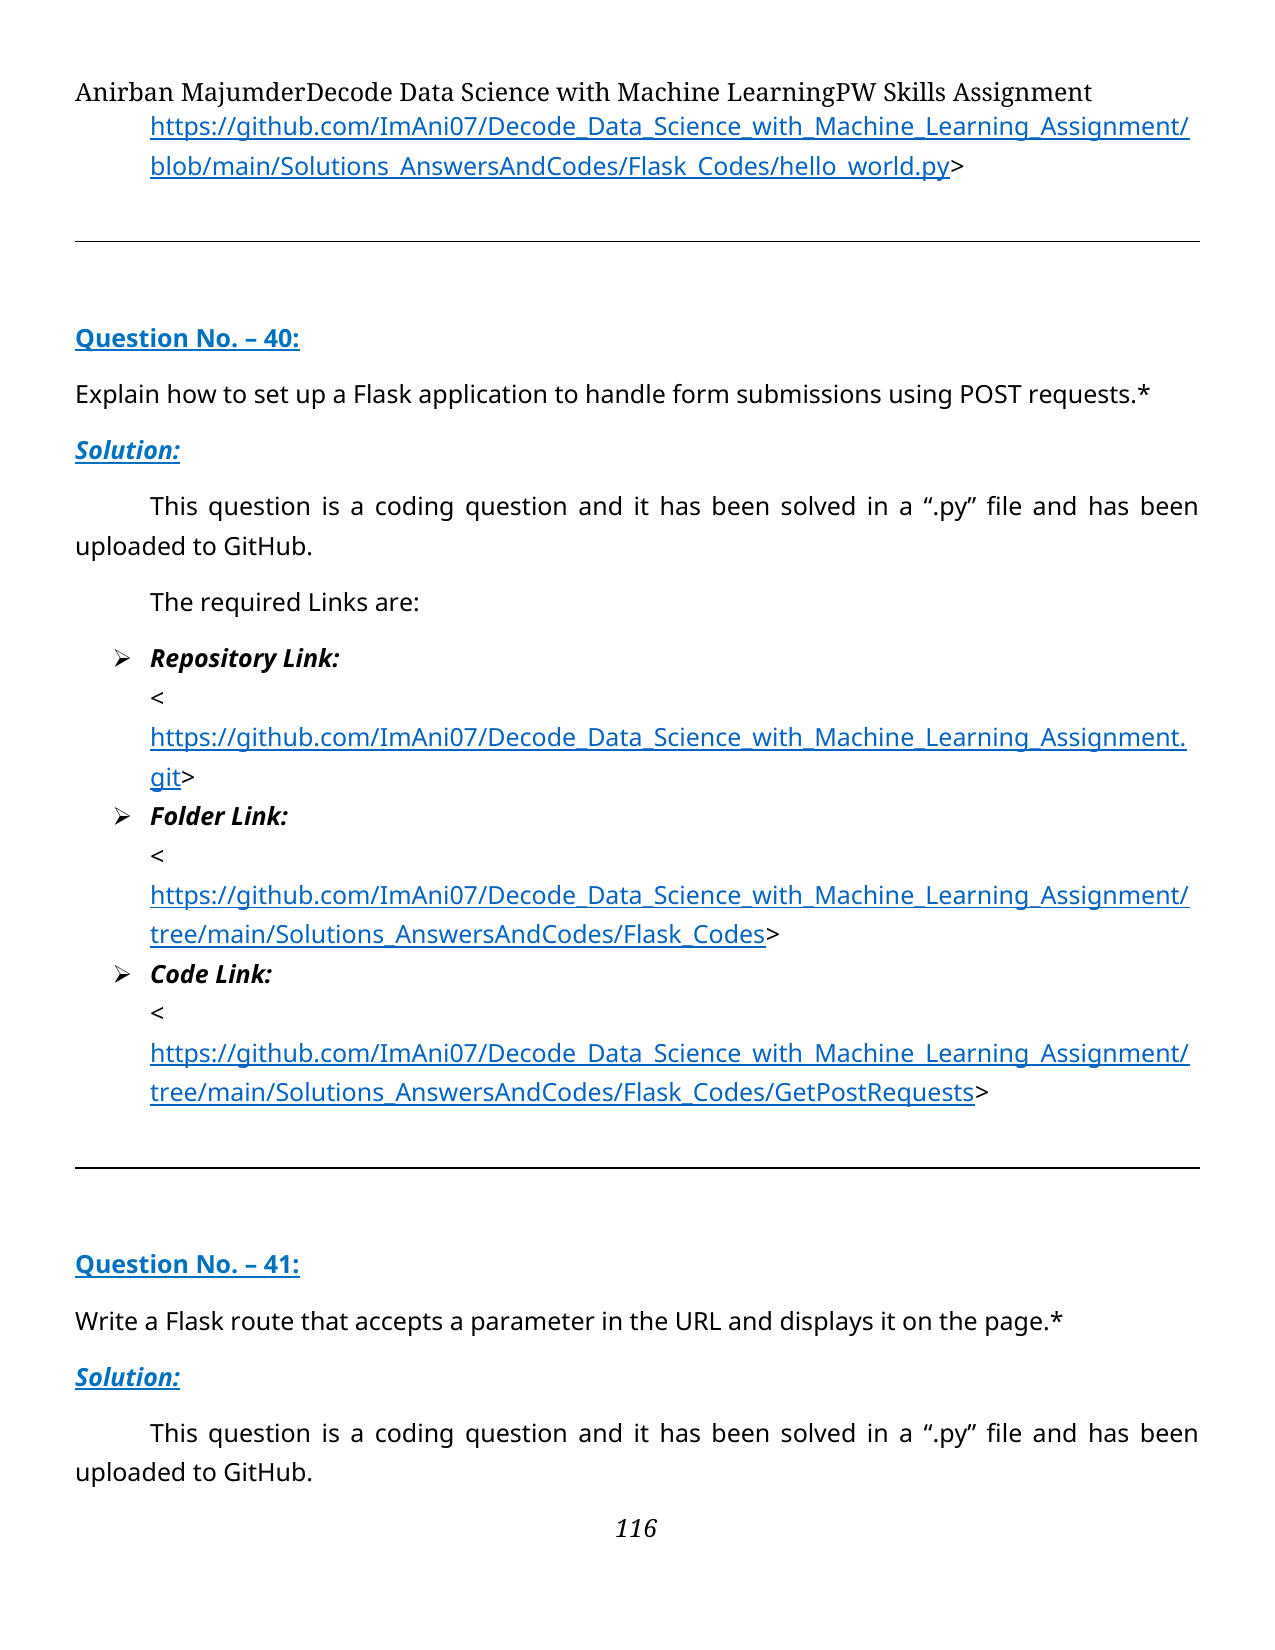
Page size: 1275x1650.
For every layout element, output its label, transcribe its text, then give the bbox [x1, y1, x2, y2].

text This question is a coding question and it has been solved in a “.py” file and has been uploaded to GitHub. [75, 489, 1200, 563]
text Solution: [75, 433, 1200, 467]
list Code Link: <https://github.com/ImAni07/Decode_Data_Science_with_Machine_Learning_Assignment/tree/main/Solutions_AnswersAndCodes/Flask_Codes/GetPostRequests> [112, 957, 1200, 1109]
text This question is a coding question and it has been solved in a “.py” file and has been uploaded to GitHub. [75, 1416, 1200, 1489]
text Question No. – 41: [75, 1247, 1200, 1281]
list Folder Link: <https://github.com/ImAni07/Decode_Data_Science_with_Machine_Learning_Assignment/tree/main/Solutions_AnswersAndCodes/Flask_Codes> [112, 799, 1200, 951]
text Explain how to set up a Flask application to handle form submissions using POST requests.* [75, 377, 1200, 411]
text The required Links are: [75, 585, 1200, 619]
text Question No. – 40: [75, 321, 1200, 355]
list Repository Link: <https://github.com/ImAni07/Decode_Data_Science_with_Machine_Learning_Assignment.git> [112, 641, 1200, 793]
text Write a Flask route that accepts a parameter in the URL and displays it on the page.* [75, 1303, 1200, 1337]
text Solution: [75, 1359, 1200, 1393]
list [112, 109, 1200, 183]
